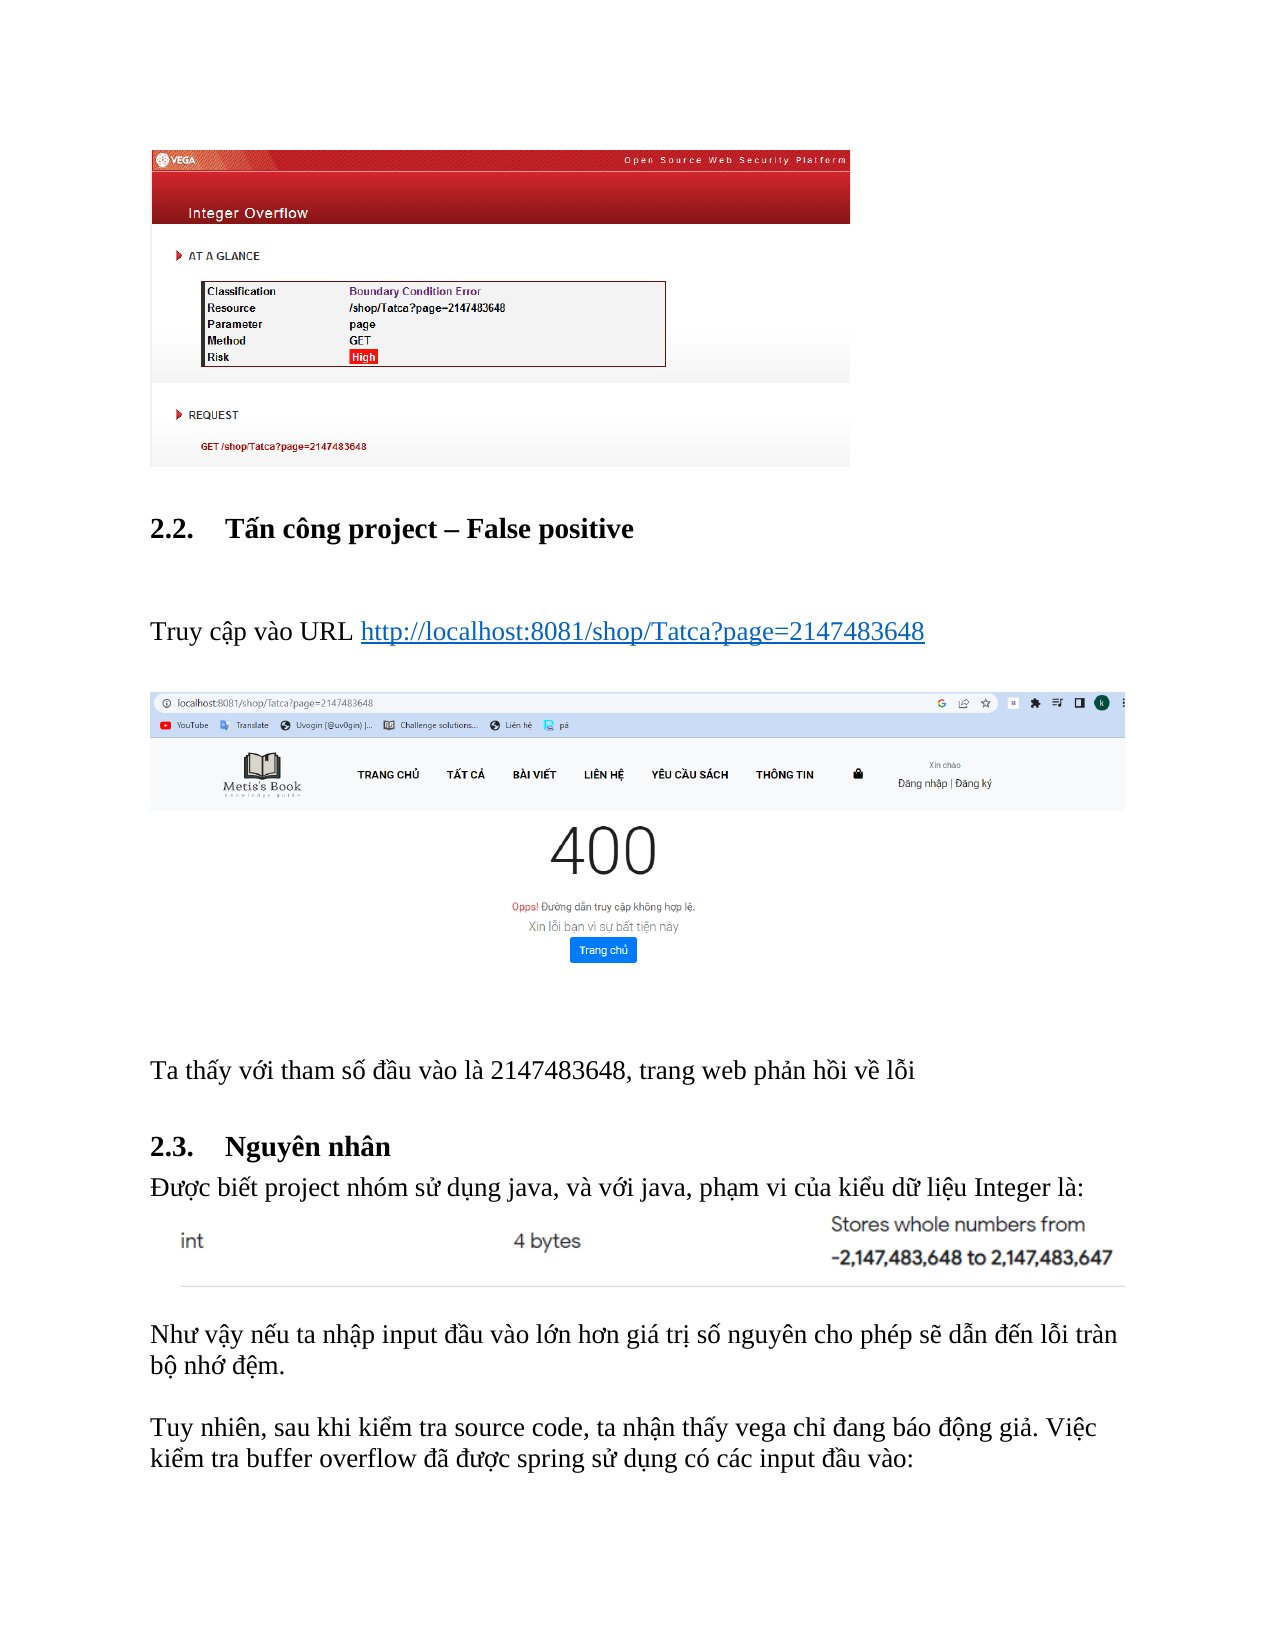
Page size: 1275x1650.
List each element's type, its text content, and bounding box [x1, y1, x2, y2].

picture [150, 692, 1125, 992]
text Như vậy nếu ta nhập input đầu vào lớn hơn giá trị số nguyên cho phép sẽ dẫn đến lỗi tràn bộ nhớ đệm. [150, 1318, 1125, 1380]
picture [150, 1202, 1125, 1287]
text Được biết project nhóm sử dụng java, và với java, phạm vi của kiểu dữ liệu Integer là: [150, 1171, 1125, 1202]
picture [150, 150, 851, 467]
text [150, 1411, 1125, 1474]
subtitle Nguyên nhân [150, 1129, 1125, 1163]
text Truy cập vào URL http://localhost:8081/shop/Tatca?page=2147483648 [150, 615, 1125, 646]
text Ta thấy với tham số đầu vào là 2147483648, trang web phản hồi về lỗi [150, 1054, 1125, 1085]
subtitle Tấn công project – False positive [150, 511, 1125, 544]
